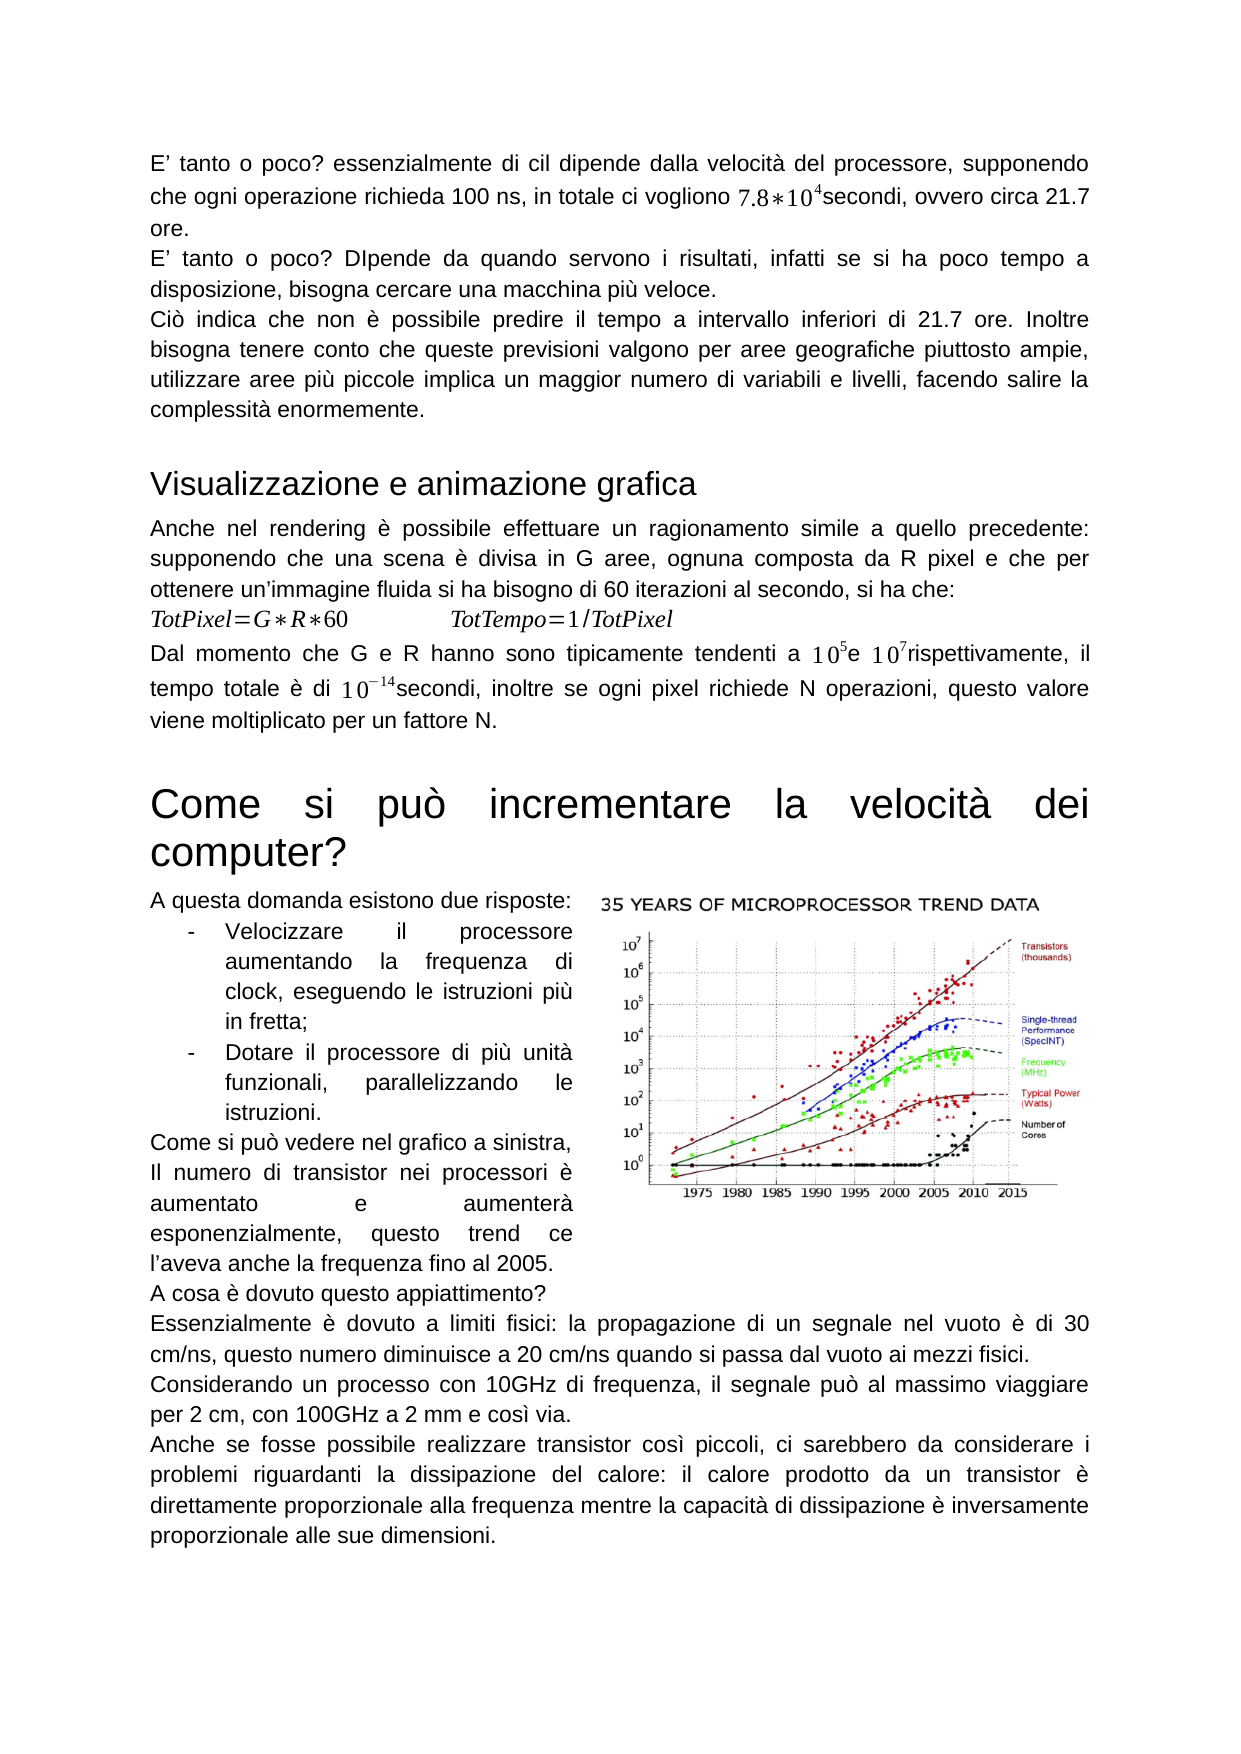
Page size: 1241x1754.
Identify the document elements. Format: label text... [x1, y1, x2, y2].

text Anche se fosse possibile realizzare transistor così piccoli, ci sarebbero da considerare i problemi riguardanti la dissipazione del calore: il calore prodotto da un transistor è direttamente proporzionale alla frequenza mentre la capacità di dissipazione è inversamente proporzionale alle sue dimensioni. [150, 1431, 1090, 1548]
text Anche nel rendering è possibile effettuare un ragionamento simile a quello precedente: supponendo che una scena è divisa in G aree, ognuna composta da R pixel e che per ottenere un’immagine fluida si ha bisogno di 60 iterazioni al secondo, si ha che: [150, 515, 1090, 602]
picture [591, 890, 1091, 1206]
text Essenzialmente è dovuto a limiti fisici: la propagazione di un segnale nel vuoto è di 30 cm/ns, questo numero diminuisce a 20 cm/ns quando si passa dal vuoto ai mezzi fisici. [150, 1310, 1090, 1367]
text Ciò indica che non è possibile predire il tempo a intervallo inferiori di 21.7 ore. Inoltre bisogna tenere conto che queste previsioni valgono per aree geografiche piuttosto ampie, utilizzare aree più piccole implica un maggior numero di variabili e livelli, facendo salire la complessità enormemente. [150, 306, 1090, 423]
text E’ tanto o poco? essenzialmente di cil dipende dalla velocità del processore, supponendo che ogni operazione richieda 100 ns, in totale ci vogliono secondi, ovvero circa 21.7 ore. [150, 150, 1090, 242]
text E’ tanto o poco? DIpende da quando servono i risultati, infatti se si ha poco tempo a disposizione, bisogna cercare una macchina più veloce. [150, 245, 1090, 302]
text Considerando un processo con 10GHz di frequenza, il segnale può al massimo viaggiare per 2 cm, con 100GHz a 2 mm e così via. [150, 1371, 1090, 1427]
text A cosa è dovuto questo appiattimento? [150, 1280, 1090, 1306]
text A questa domanda esistono due risposte: [150, 887, 1090, 914]
subtitle Come si può incrementare la velocità dei computer? [150, 779, 1090, 875]
text Il numero di transistor nei processori è aumentato e aumenterà esponenzialmente, questo trend ce l’aveva anche la frequenza fino al 2005. [150, 1159, 1090, 1276]
list Velocizzare il processore aumentando la frequenza di clock, eseguendo le istruzioni più in fretta; [187, 918, 591, 1034]
subtitle Visualizzazione e animazione grafica [150, 464, 1090, 503]
text Dal momento che G e R hanno sono tipicamente tendenti a e rispettivamente, il tempo totale è di secondi, inoltre se ogni pixel richiede N operazioni, questo valore viene moltiplicato per un fattore N. [150, 637, 1090, 733]
list Dotare il processore di più unità funzionali, parallelizzando le istruzioni. [187, 1038, 591, 1125]
text Come si può vedere nel grafico a sinistra, [150, 1129, 591, 1155]
